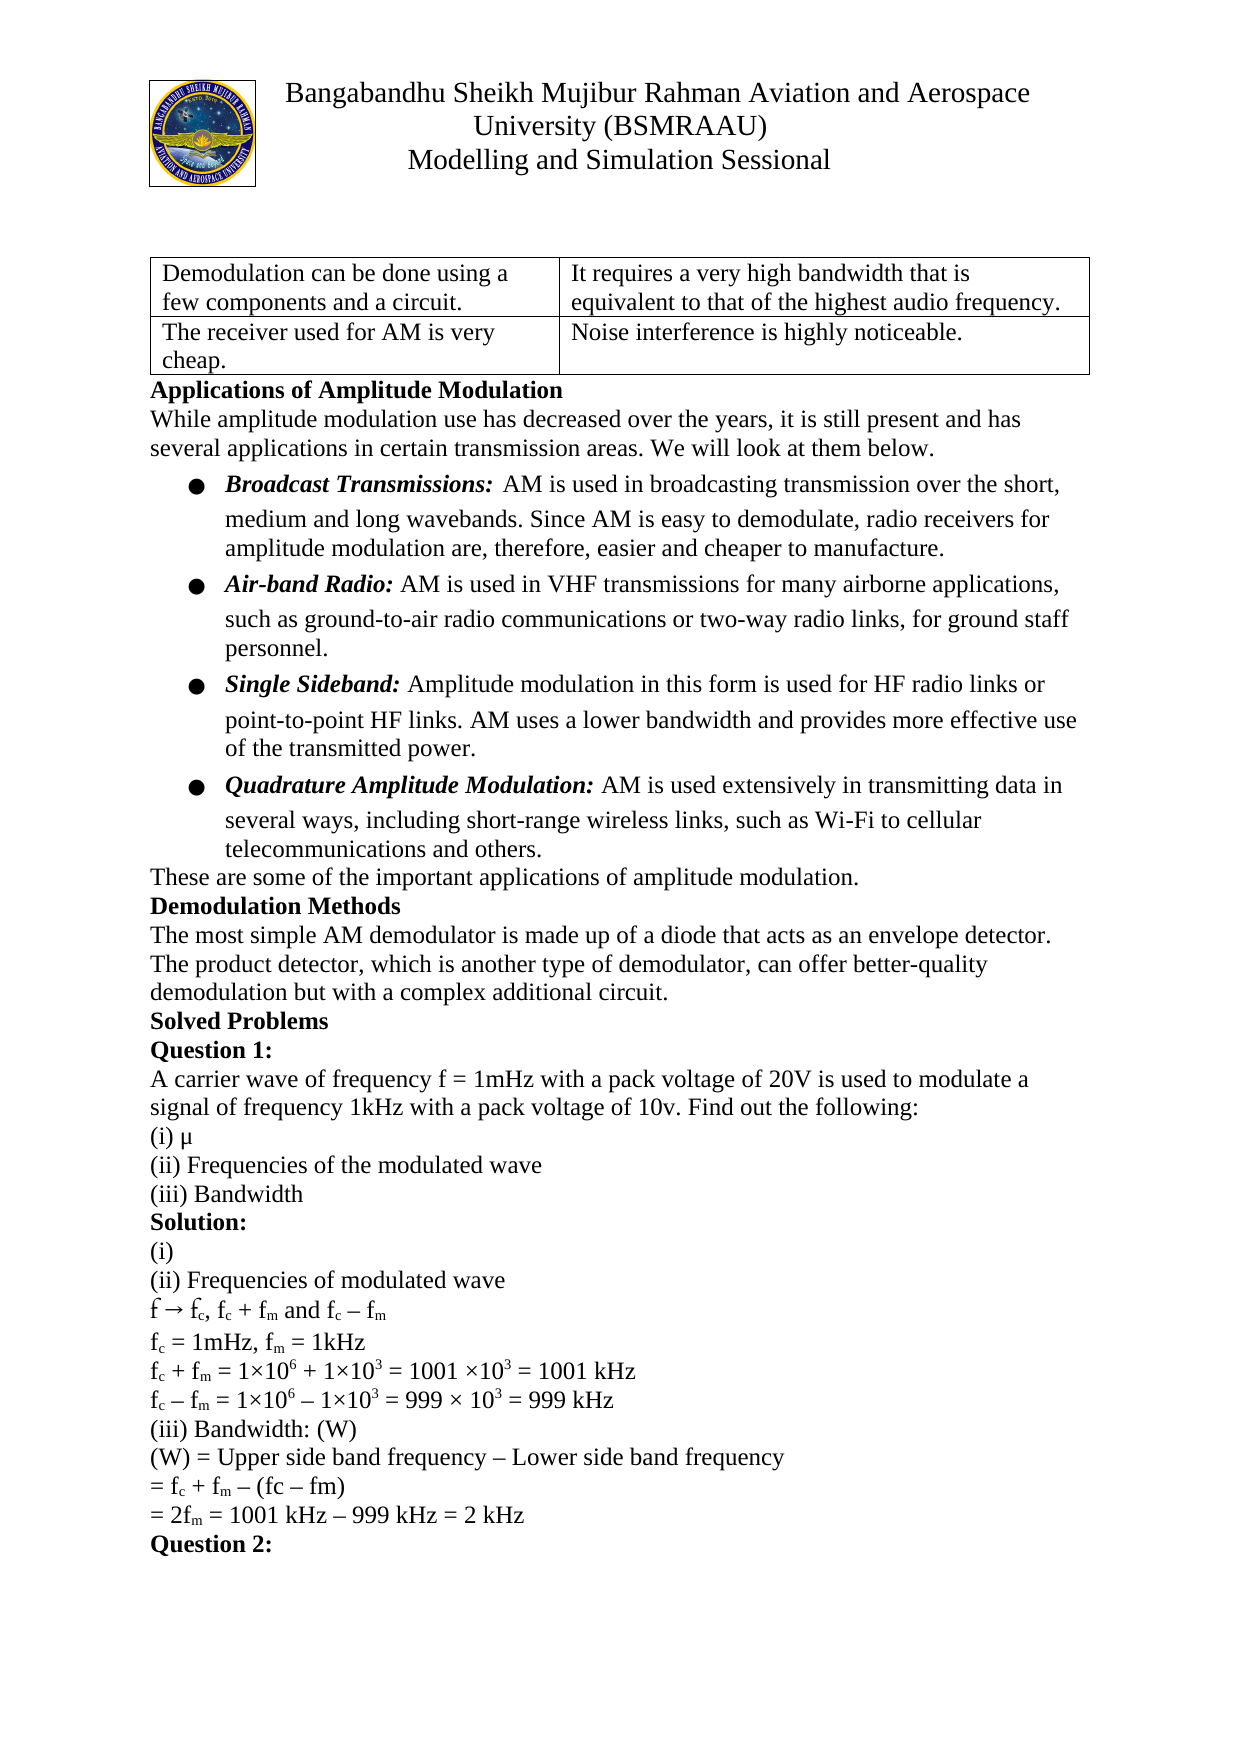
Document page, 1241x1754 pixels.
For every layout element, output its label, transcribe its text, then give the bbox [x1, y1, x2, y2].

list Air-band Radio: AM is used in VHF transmissions for many airborne applications, such as ground-to-air radio communications or two-way radio links, for ground staff personnel. [187, 562, 1090, 662]
picture [150, 81, 255, 186]
text Demodulation Methods [150, 891, 1090, 920]
text (i) μ [150, 1121, 1090, 1150]
text fc + fm = 1×106 + 1×103 = 1001 ×103 = 1001 kHz [150, 1356, 1090, 1385]
text (ii) Frequencies of modulated wave [150, 1265, 1090, 1294]
text (W) = Upper side band frequency – Lower side band frequency [150, 1442, 1090, 1471]
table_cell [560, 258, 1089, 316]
text Question 1: [150, 1035, 1090, 1064]
text While amplitude modulation use has decreased over the years, it is still present and has several applications in certain transmission areas. We will look at them below. [150, 404, 1090, 462]
text Solution: [150, 1207, 1090, 1236]
text c, fc + fm and fc – fm [150, 1294, 1090, 1327]
text fc = 1mHz, fm = 1kHz [150, 1327, 1090, 1356]
text (iii) Bandwidth [150, 1179, 1090, 1207]
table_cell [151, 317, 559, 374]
list Single Sideband: Amplitude modulation in this form is used for HF radio links or point-to-point HF links. AM uses a lower bandwidth and provides more effective use of the transmitted power. [187, 662, 1090, 762]
list Broadcast Transmissions: AM is used in broadcasting transmission over the short, medium and long wavebands. Since AM is easy to demodulate, radio receivers for amplitude modulation are, therefore, easier and cheaper to manufacture. [187, 462, 1090, 562]
text The most simple AM demodulator is made up of a diode that acts as an envelope detector. The product detector, which is another type of demodulator, can offer better-quality demodulation but with a complex additional circuit. [150, 920, 1090, 1006]
text Question 2: [150, 1529, 1090, 1557]
text = 2fm = 1001 kHz – 999 kHz = 2 kHz [150, 1500, 1090, 1529]
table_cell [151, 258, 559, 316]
text (i) [150, 1236, 1090, 1265]
text Applications of Amplitude Modulation [150, 375, 1090, 404]
list Quadrature Amplitude Modulation: AM is used extensively in transmitting data in several ways, including short-range wireless links, such as Wi-Fi to cellular telecommunications and others. [187, 762, 1090, 862]
text fc – fm = 1×106 – 1×103 = 999 × 103 = 999 kHz [150, 1385, 1090, 1414]
text These are some of the important applications of amplitude modulation. [150, 862, 1090, 891]
text (ii) Frequencies of the modulated wave [150, 1150, 1090, 1179]
text A carrier wave of frequency f = 1mHz with a pack voltage of 20V is used to modulate a signal of frequency 1kHz with a pack voltage of 10v. Find out the following: [150, 1064, 1090, 1121]
text Solved Problems [150, 1006, 1090, 1035]
text = fc + fm – (fc – fm) [150, 1471, 1090, 1500]
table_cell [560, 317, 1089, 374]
text (iii) Bandwidth: (W) [150, 1414, 1090, 1442]
